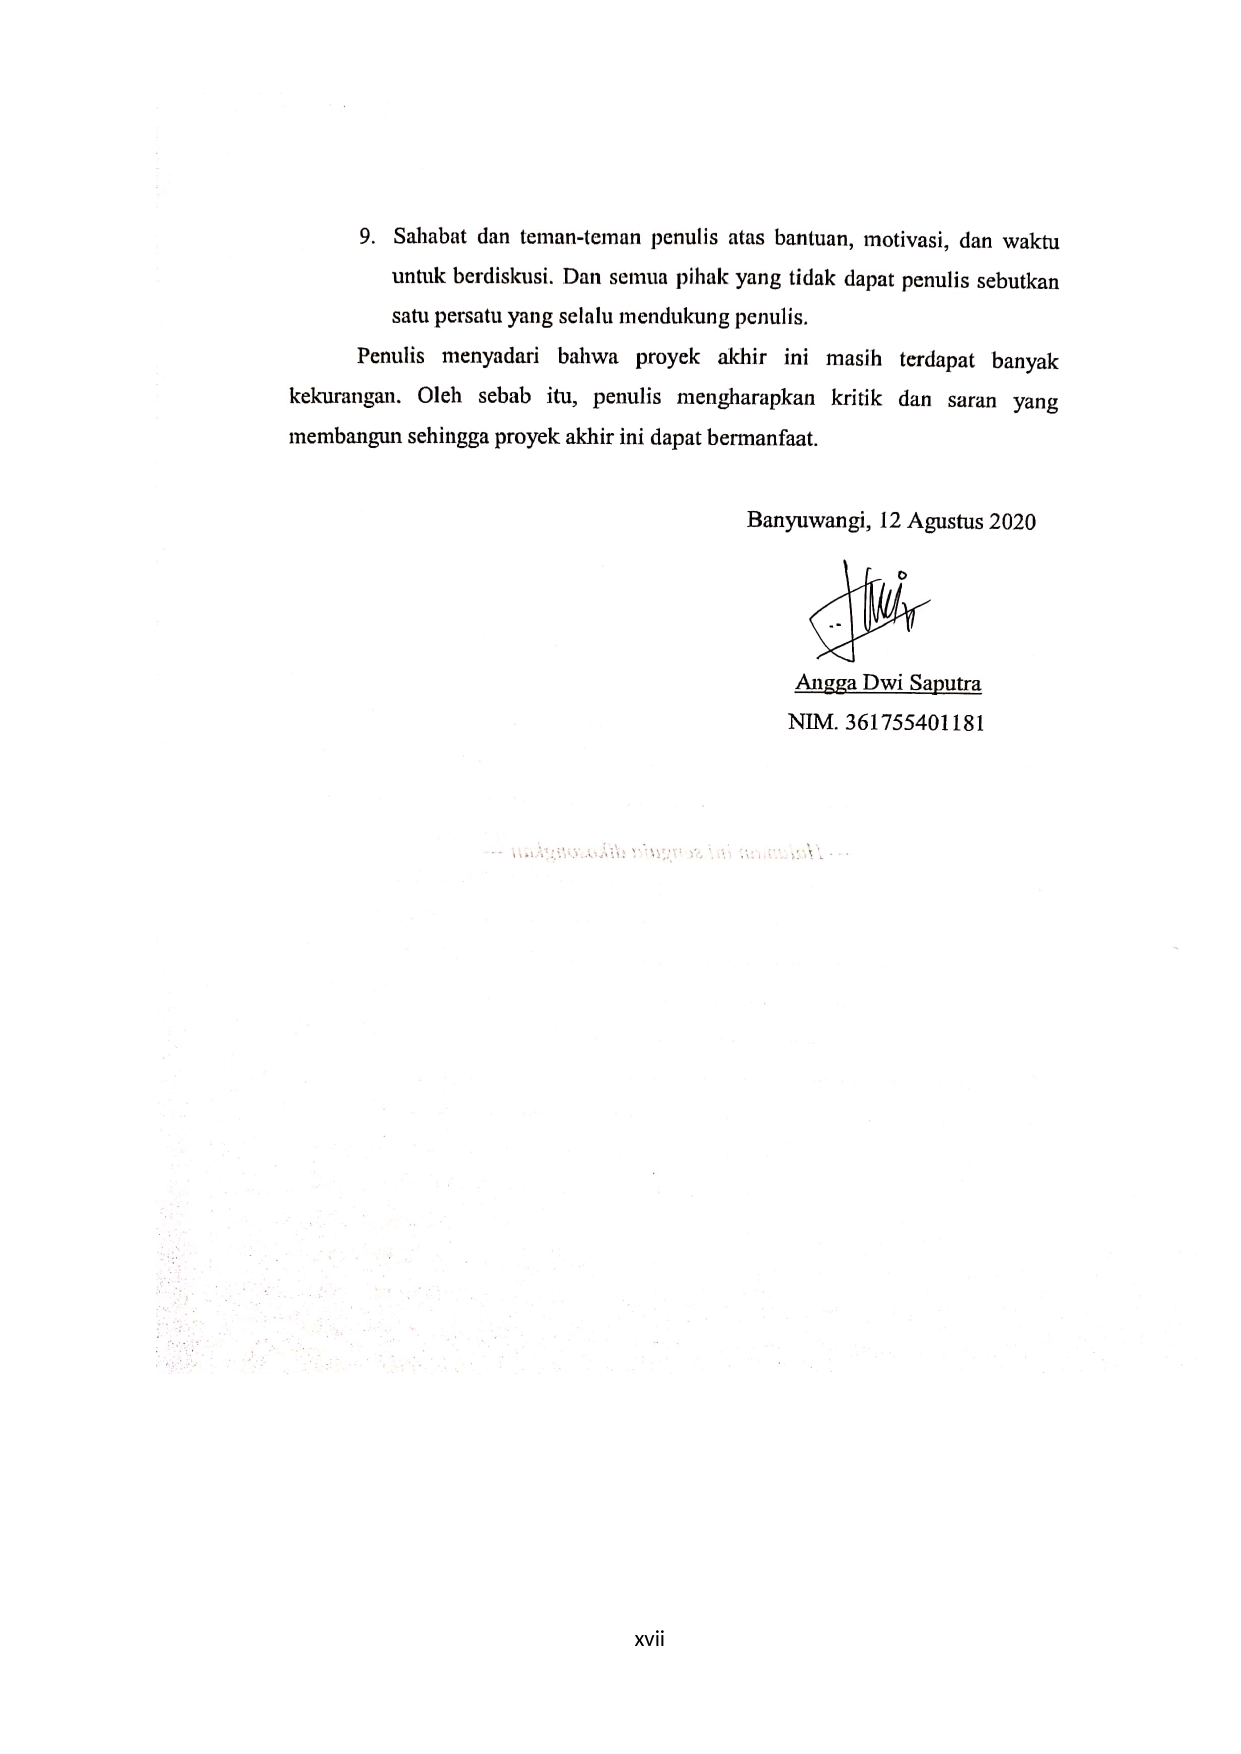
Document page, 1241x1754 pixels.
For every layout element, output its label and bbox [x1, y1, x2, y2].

picture [156, 92, 1200, 1374]
